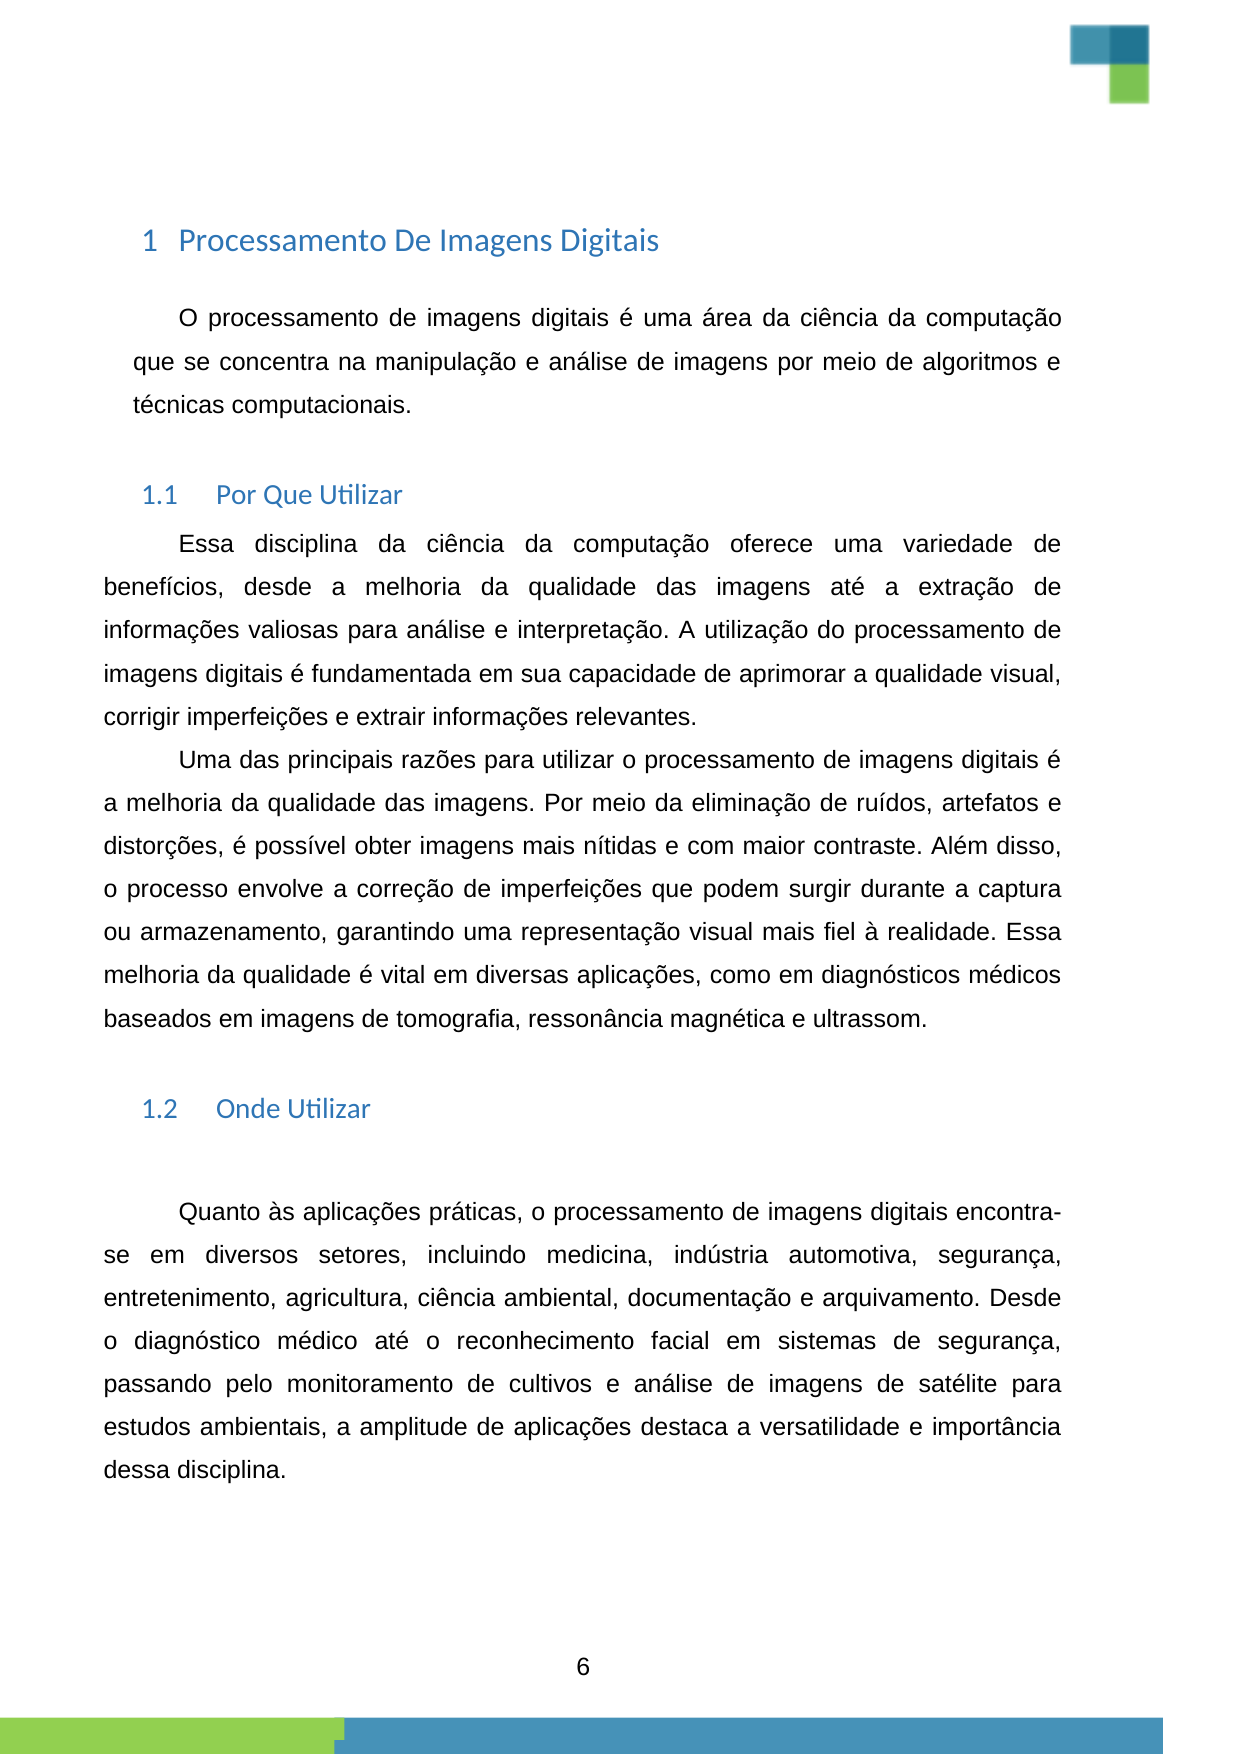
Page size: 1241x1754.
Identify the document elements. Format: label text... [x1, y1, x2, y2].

subtitle Processamento De Imagens Digitais [141, 219, 1063, 260]
text O processamento de imagens digitais é uma área da ciência da computação que se concentra na manipulação e análise de imagens por meio de algoritmos e técnicas computacionais. [133, 303, 1063, 418]
picture [1066, 11, 1167, 124]
list Onde Utilizar [141, 1090, 1063, 1126]
text Uma das principais razões para utilizar o processamento de imagens digitais é a melhoria da qualidade das imagens. Por meio da eliminação de ruídos, artefatos e distorções, é possível obter imagens mais nítidas e com maior contraste. Além disso, o processo envolve a correção de imperfeições que podem surgir durante a captura ou armazenamento, garantindo uma representação visual mais fiel à realidade. Essa melhoria da qualidade é vital em diversas aplicações, como em diagnósticos médicos baseados em imagens de tomografia, ressonância magnética e ultrassom. [103, 745, 1063, 1032]
list Por Que Utilizar [141, 476, 1063, 511]
text Quanto às aplicações práticas, o processamento de imagens digitais encontra-se em diversos setores, incluindo medicina, indústria automotiva, segurança, entretenimento, agricultura, ciência ambiental, documentação e arquivamento. Desde o diagnóstico médico até o reconhecimento facial em sistemas de segurança, passando pelo monitoramento de cultivos e análise de imagens de satélite para estudos ambientais, a amplitude de aplicações destaca a versatilidade e importância dessa disciplina. [103, 1197, 1063, 1484]
text Essa disciplina da ciência da computação oferece uma variedade de benefícios, desde a melhoria da qualidade das imagens até a extração de informações valiosas para análise e interpretação. A utilização do processamento de imagens digitais é fundamentada em sua capacidade de aprimorar a qualidade visual, corrigir imperfeições e extrair informações relevantes. [103, 529, 1063, 731]
